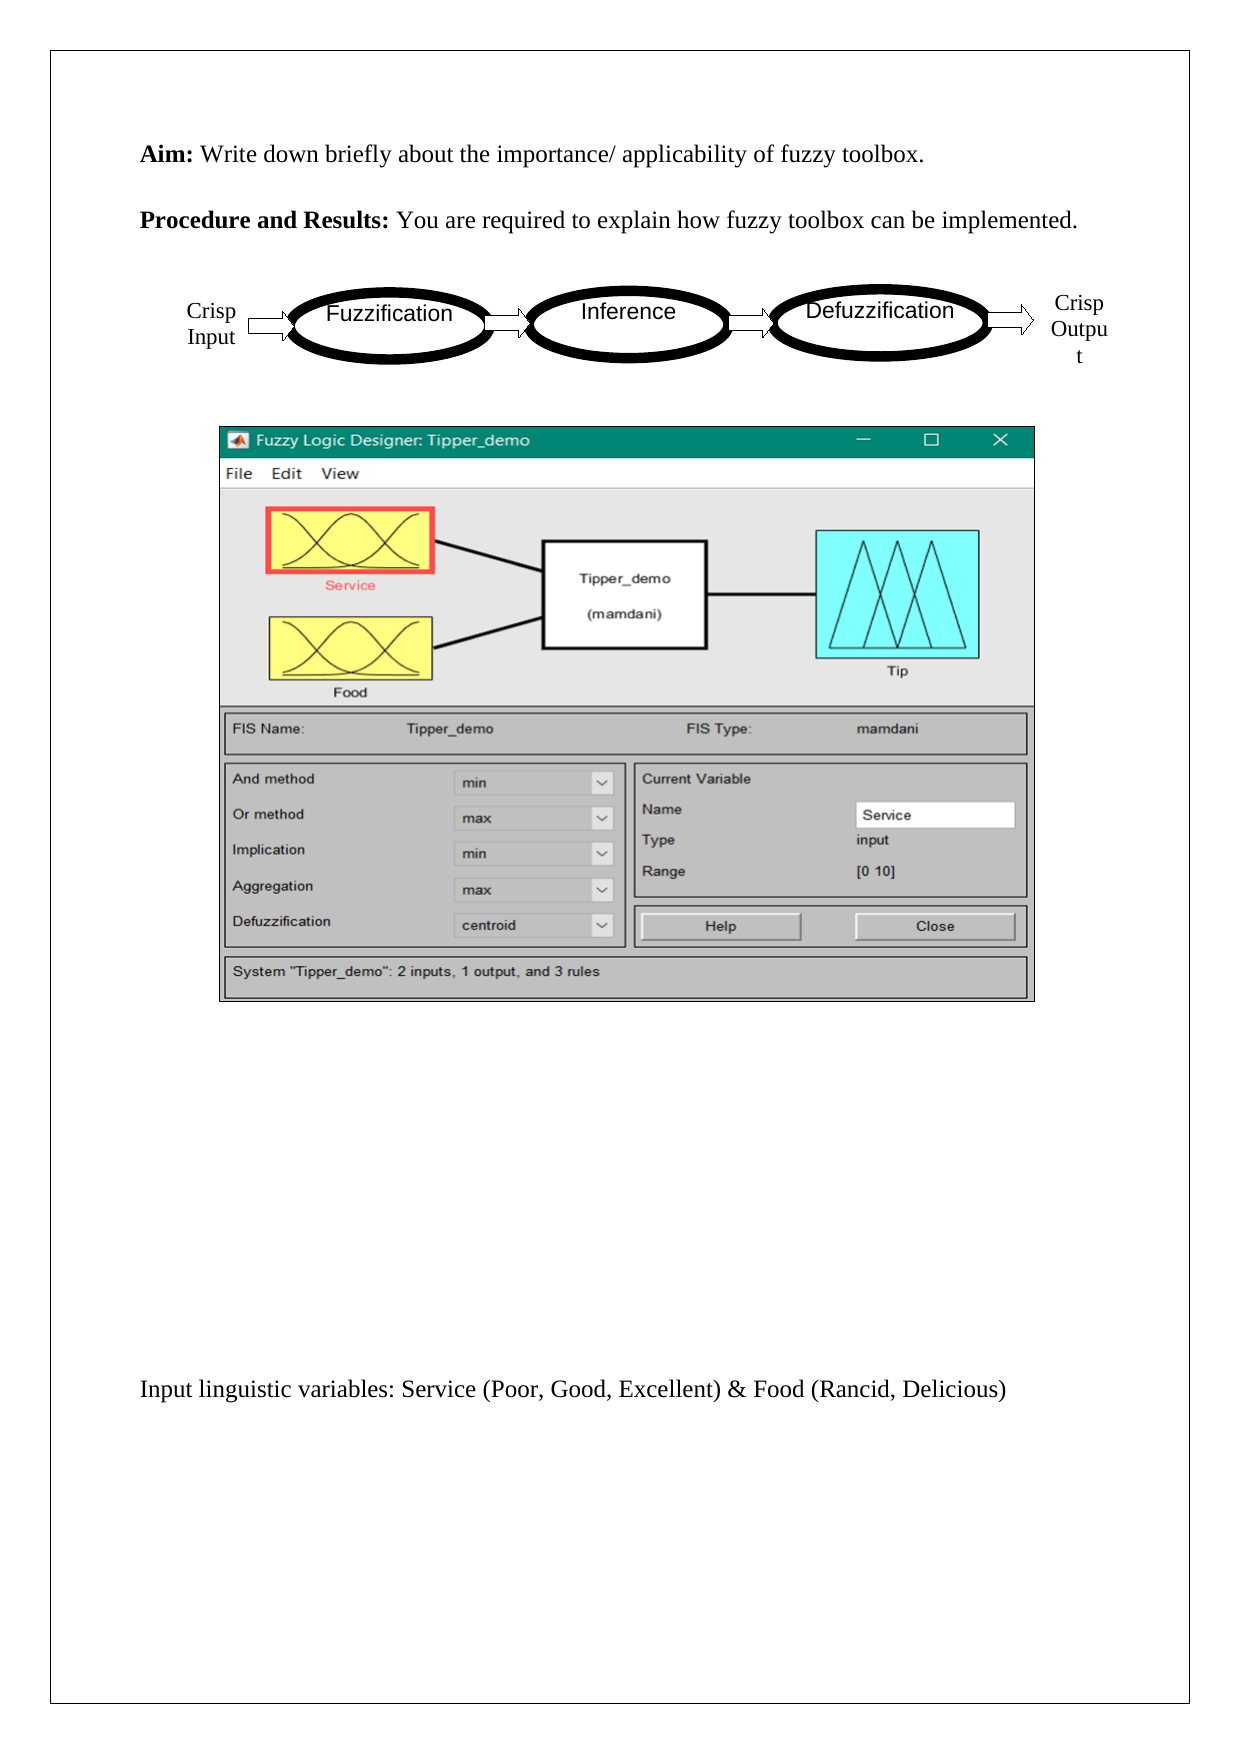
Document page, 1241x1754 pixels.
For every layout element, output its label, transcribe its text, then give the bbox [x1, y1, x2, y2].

text Input linguistic variables: Service (Poor, Good, Excellent) & Food (Rancid, Delicious) [139, 1374, 1049, 1403]
picture [220, 427, 1034, 1001]
text Procedure and Results: You are required to explain how fuzzy toolbox can be implemented. [139, 206, 1103, 234]
text Aim: Write down briefly about the importance/ applicability of fuzzy toolbox. [139, 139, 1103, 168]
